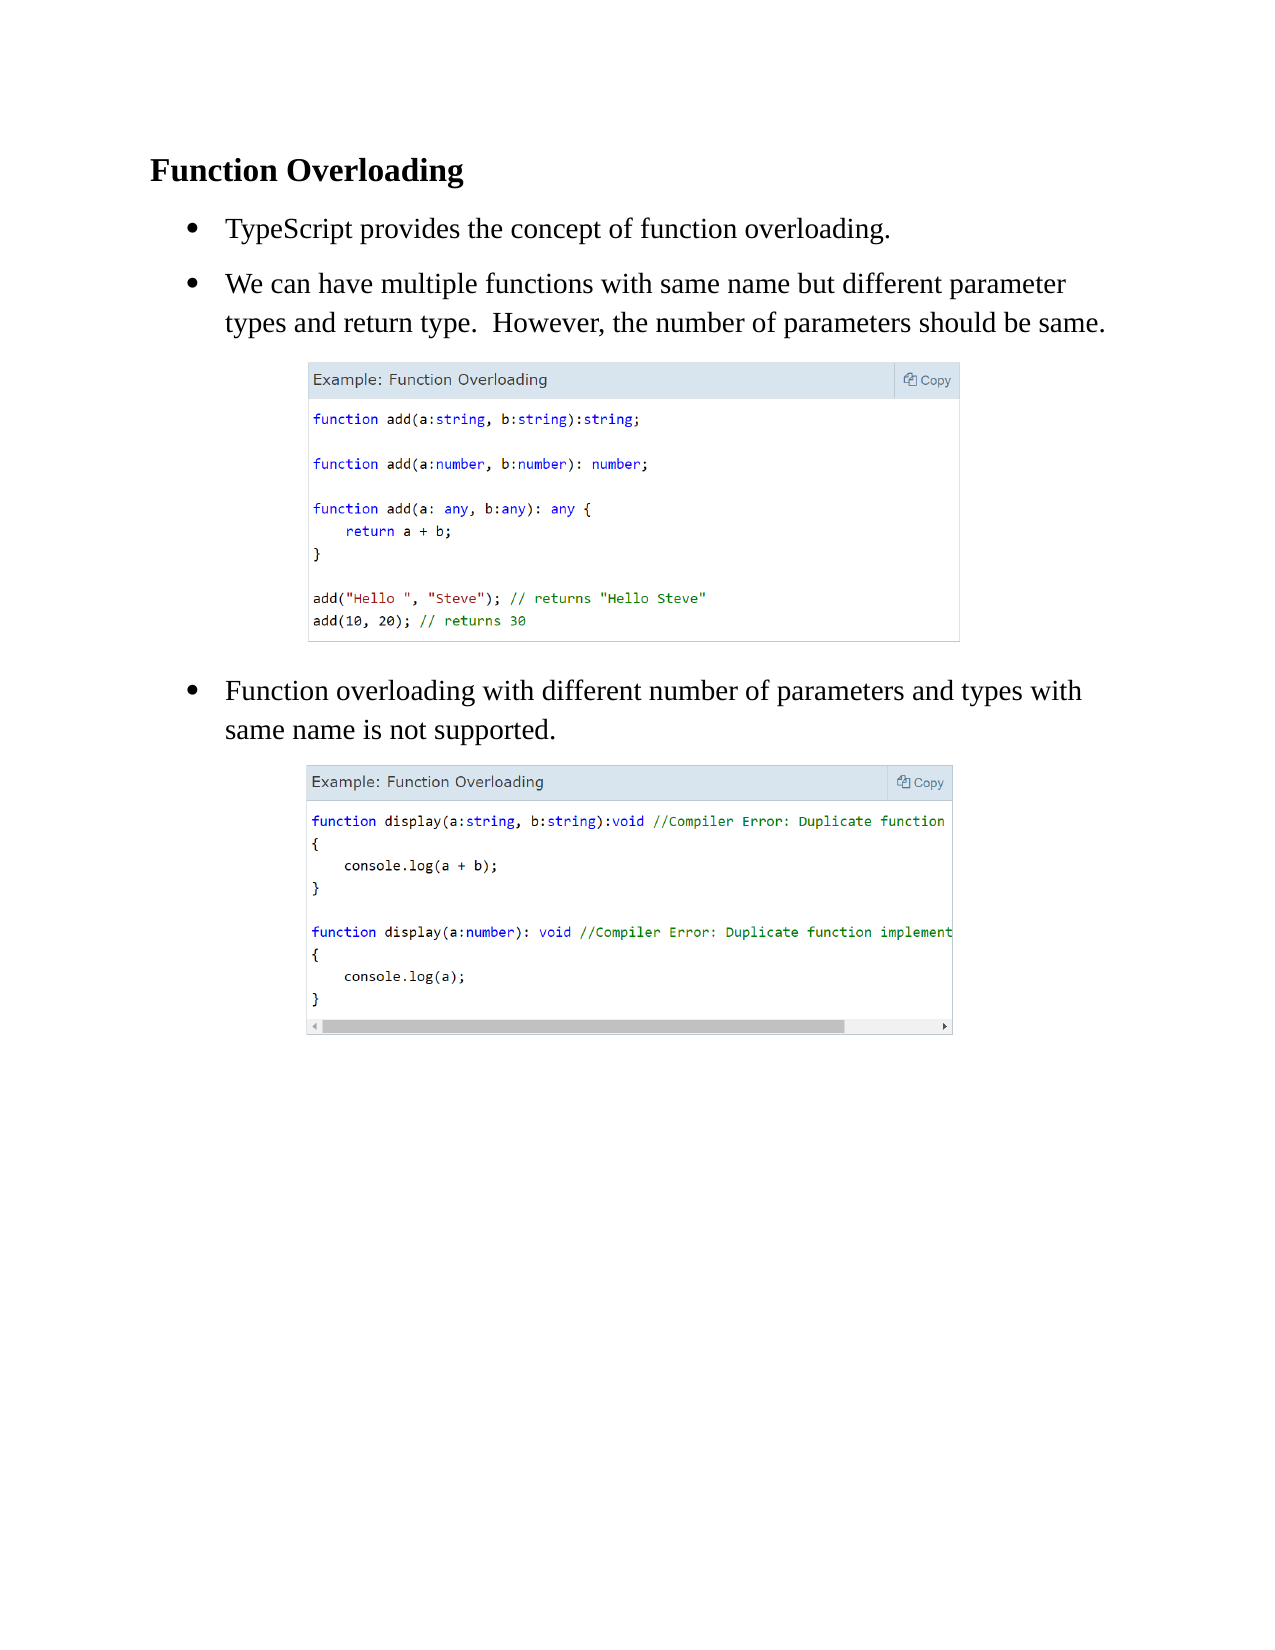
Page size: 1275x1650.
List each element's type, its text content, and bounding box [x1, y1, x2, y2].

subtitle We can have multiple functions with same name but different parameter types and return type. However, the number of parameters should be same. [187, 266, 1125, 338]
picture [300, 351, 976, 652]
picture [300, 758, 976, 1056]
subtitle Function overloading with different number of parameters and types with same name is not supported. [187, 673, 1125, 746]
subtitle Function Overloading [150, 150, 1125, 188]
subtitle TypeScript provides the concept of function overloading. [187, 211, 1125, 244]
